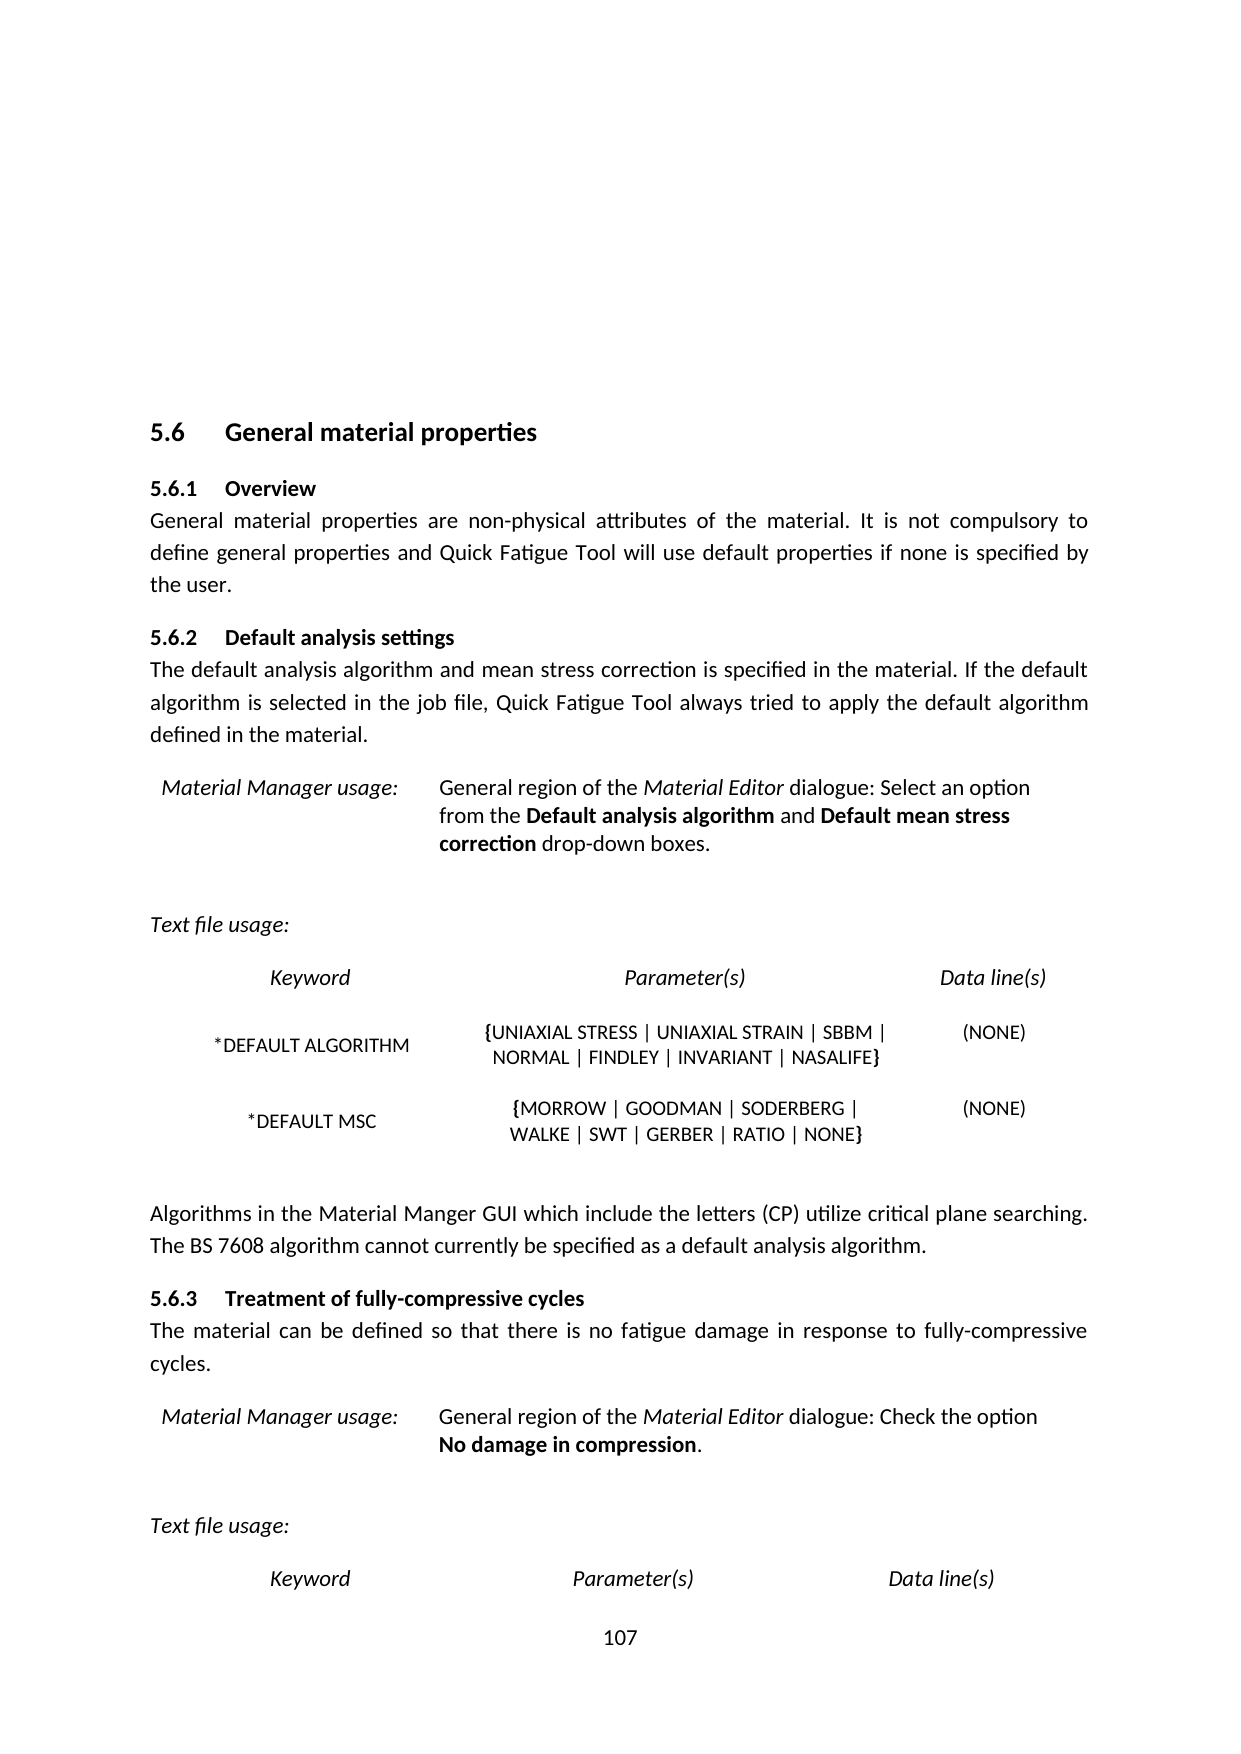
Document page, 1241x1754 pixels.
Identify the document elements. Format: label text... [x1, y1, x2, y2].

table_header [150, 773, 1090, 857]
subtitle 5.6.2 Default analysis settings [150, 623, 1090, 651]
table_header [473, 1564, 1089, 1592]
subtitle 5.6 General material properties [150, 415, 1090, 448]
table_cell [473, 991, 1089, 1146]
subtitle 5.6.3 Treatment of fully-compressive cycles [150, 1284, 1090, 1312]
text The default analysis algorithm and mean stress correction is specified in the material. If the default algorithm is selected in the job file, Quick Fatigue Tool always tried to apply the default algorithm defined in the material. [150, 656, 1090, 748]
subtitle 5.6.1 Overview [150, 474, 1090, 502]
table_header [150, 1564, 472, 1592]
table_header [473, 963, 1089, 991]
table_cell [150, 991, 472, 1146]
text Text file usage: [150, 1511, 1090, 1539]
text Text file usage: [150, 910, 1090, 938]
text General material properties are non-physical attributes of the material. It is not compulsory to define general properties and Quick Fatigue Tool will use default properties if none is specified by the user. [150, 506, 1090, 598]
text Algorithms in the Material Manger GUI which include the letters (CP) utilize critical plane searching. The BS 7608 algorithm cannot currently be specified as a default analysis algorithm. [150, 1199, 1090, 1259]
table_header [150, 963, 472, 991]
text The material can be defined so that there is no fatigue damage in response to fully-compressive cycles. [150, 1317, 1090, 1377]
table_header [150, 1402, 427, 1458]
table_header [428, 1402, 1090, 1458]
